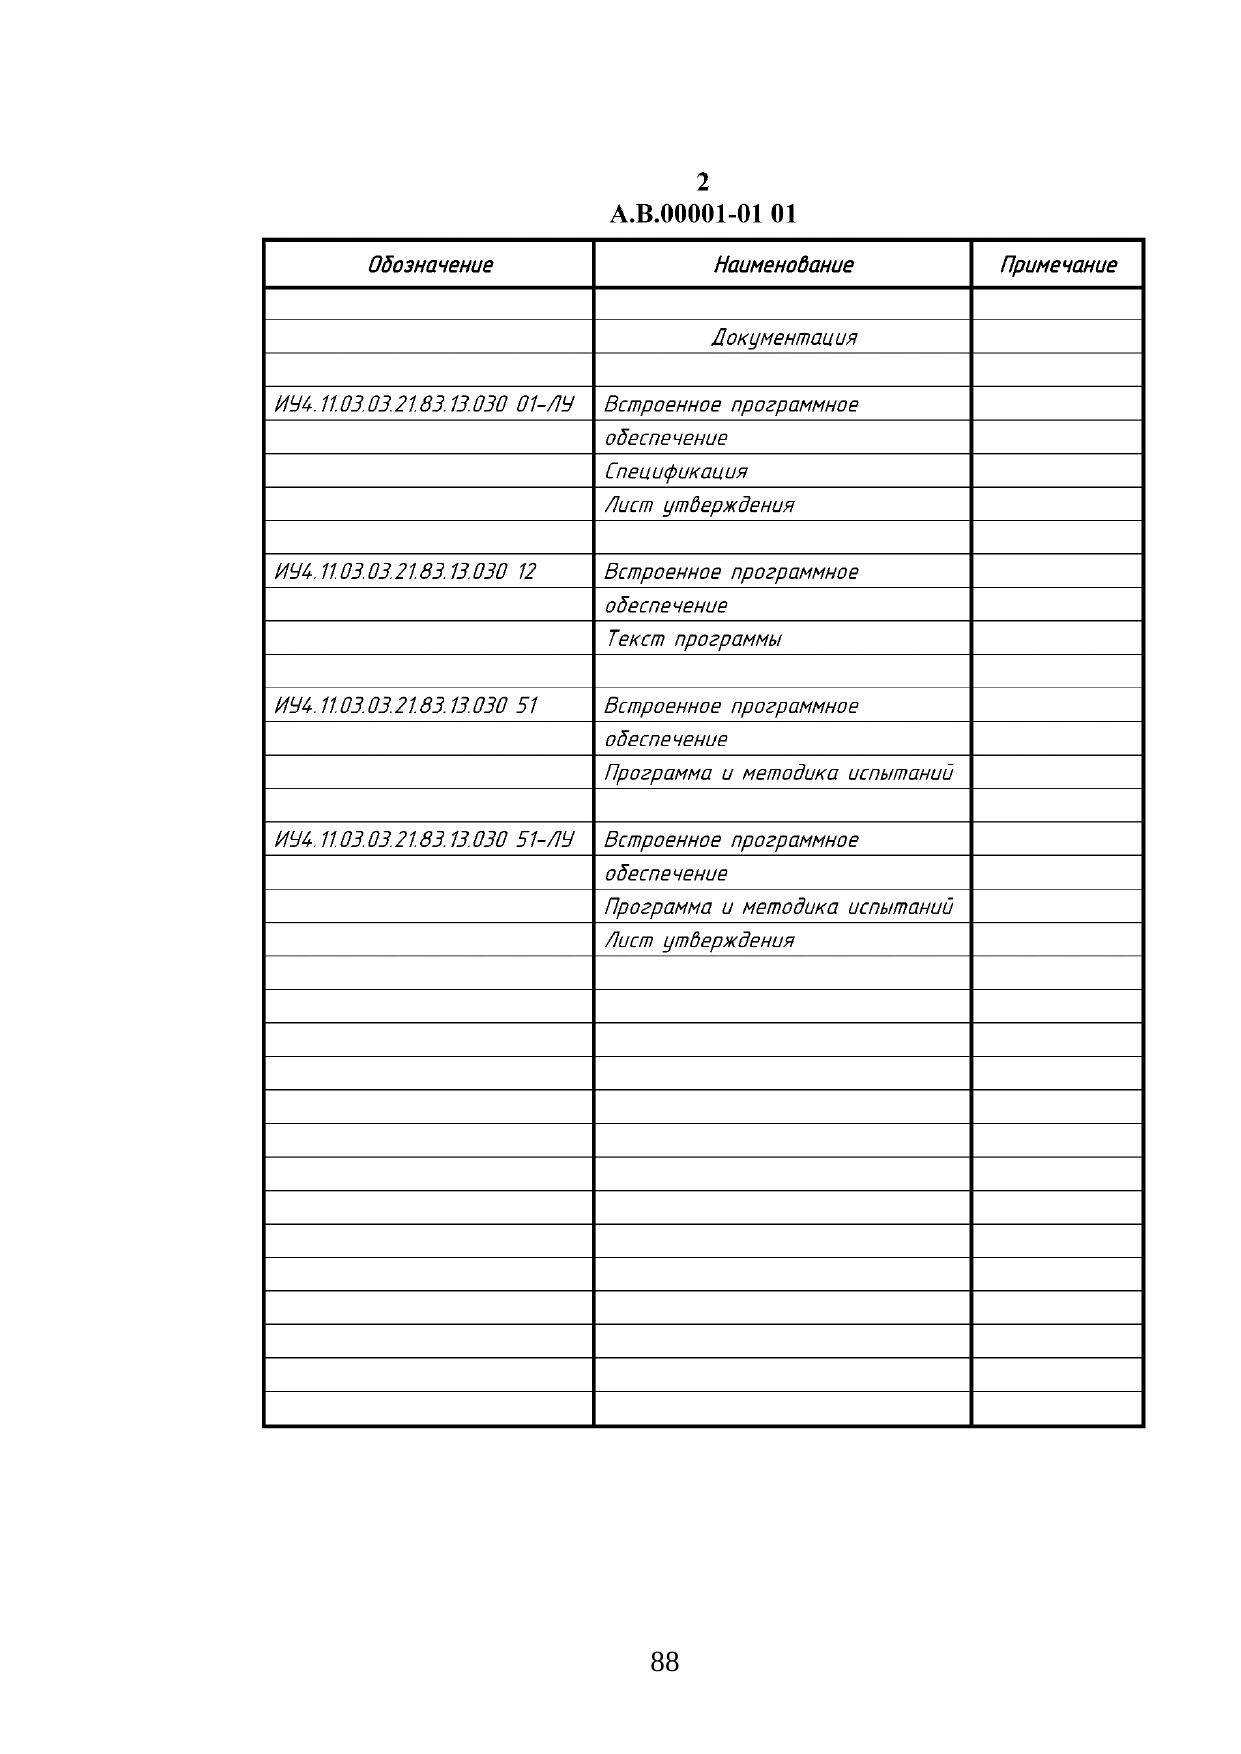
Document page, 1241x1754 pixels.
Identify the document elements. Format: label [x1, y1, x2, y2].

picture [177, 118, 1182, 1538]
